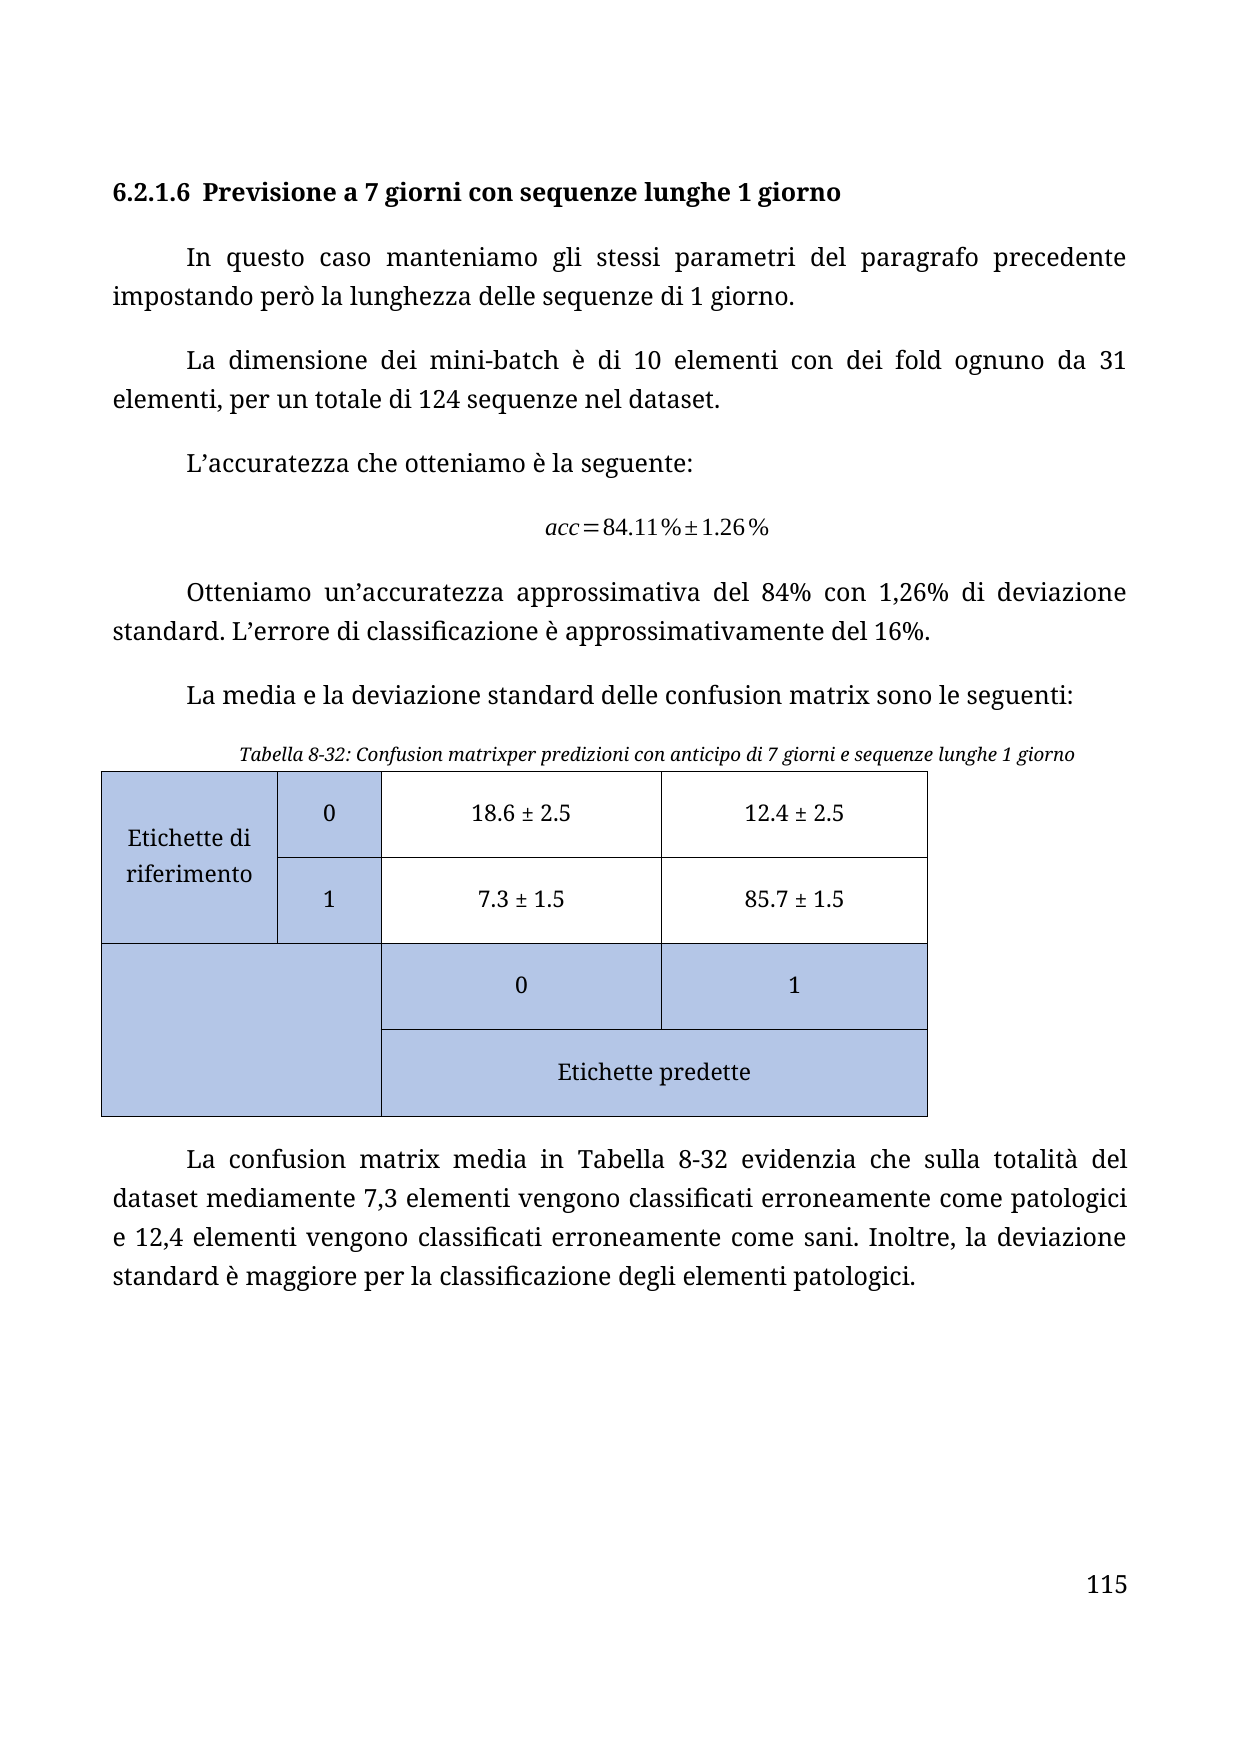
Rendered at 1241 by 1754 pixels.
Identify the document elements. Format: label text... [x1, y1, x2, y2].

subtitle Previsione a 7 giorni con sequenze lunghe 1 giorno [112, 175, 1128, 209]
table_cell 85.7 ± 1.5 [662, 858, 927, 943]
table_header 12.4 ± 2.5 [662, 772, 927, 857]
table_cell 0 [382, 944, 661, 1029]
text Otteniamo un’accuratezza approssimativa del 84% con 1,26% di deviazione standard. L’errore di classificazione è approssimativamente del 16%. [112, 574, 1128, 647]
table_cell 1 [662, 944, 927, 1029]
table_header 0 [278, 772, 381, 857]
table_header 18.6 ± 2.5 [382, 772, 661, 857]
table_cell Etichette predette [382, 1030, 927, 1116]
table_cell 1 [278, 858, 381, 943]
text La media e la deviazione standard delle confusion matrix sono le seguenti: [112, 677, 1128, 712]
text In questo caso manteniamo gli stessi parametri del paragrafo precedente impostando però la lunghezza delle sequenze di 1 giorno. [112, 239, 1128, 312]
table_header Etichette di riferimento [102, 772, 277, 943]
table_cell [102, 944, 381, 1116]
text La dimensione dei mini-batch è di 10 elementi con dei fold ognuno da 31 elementi, per un totale di 124 sequenze nel dataset. [112, 342, 1128, 416]
table_cell 7.3 ± 1.5 [382, 858, 661, 943]
text L’accuratezza che otteniamo è la seguente: [112, 446, 1128, 480]
